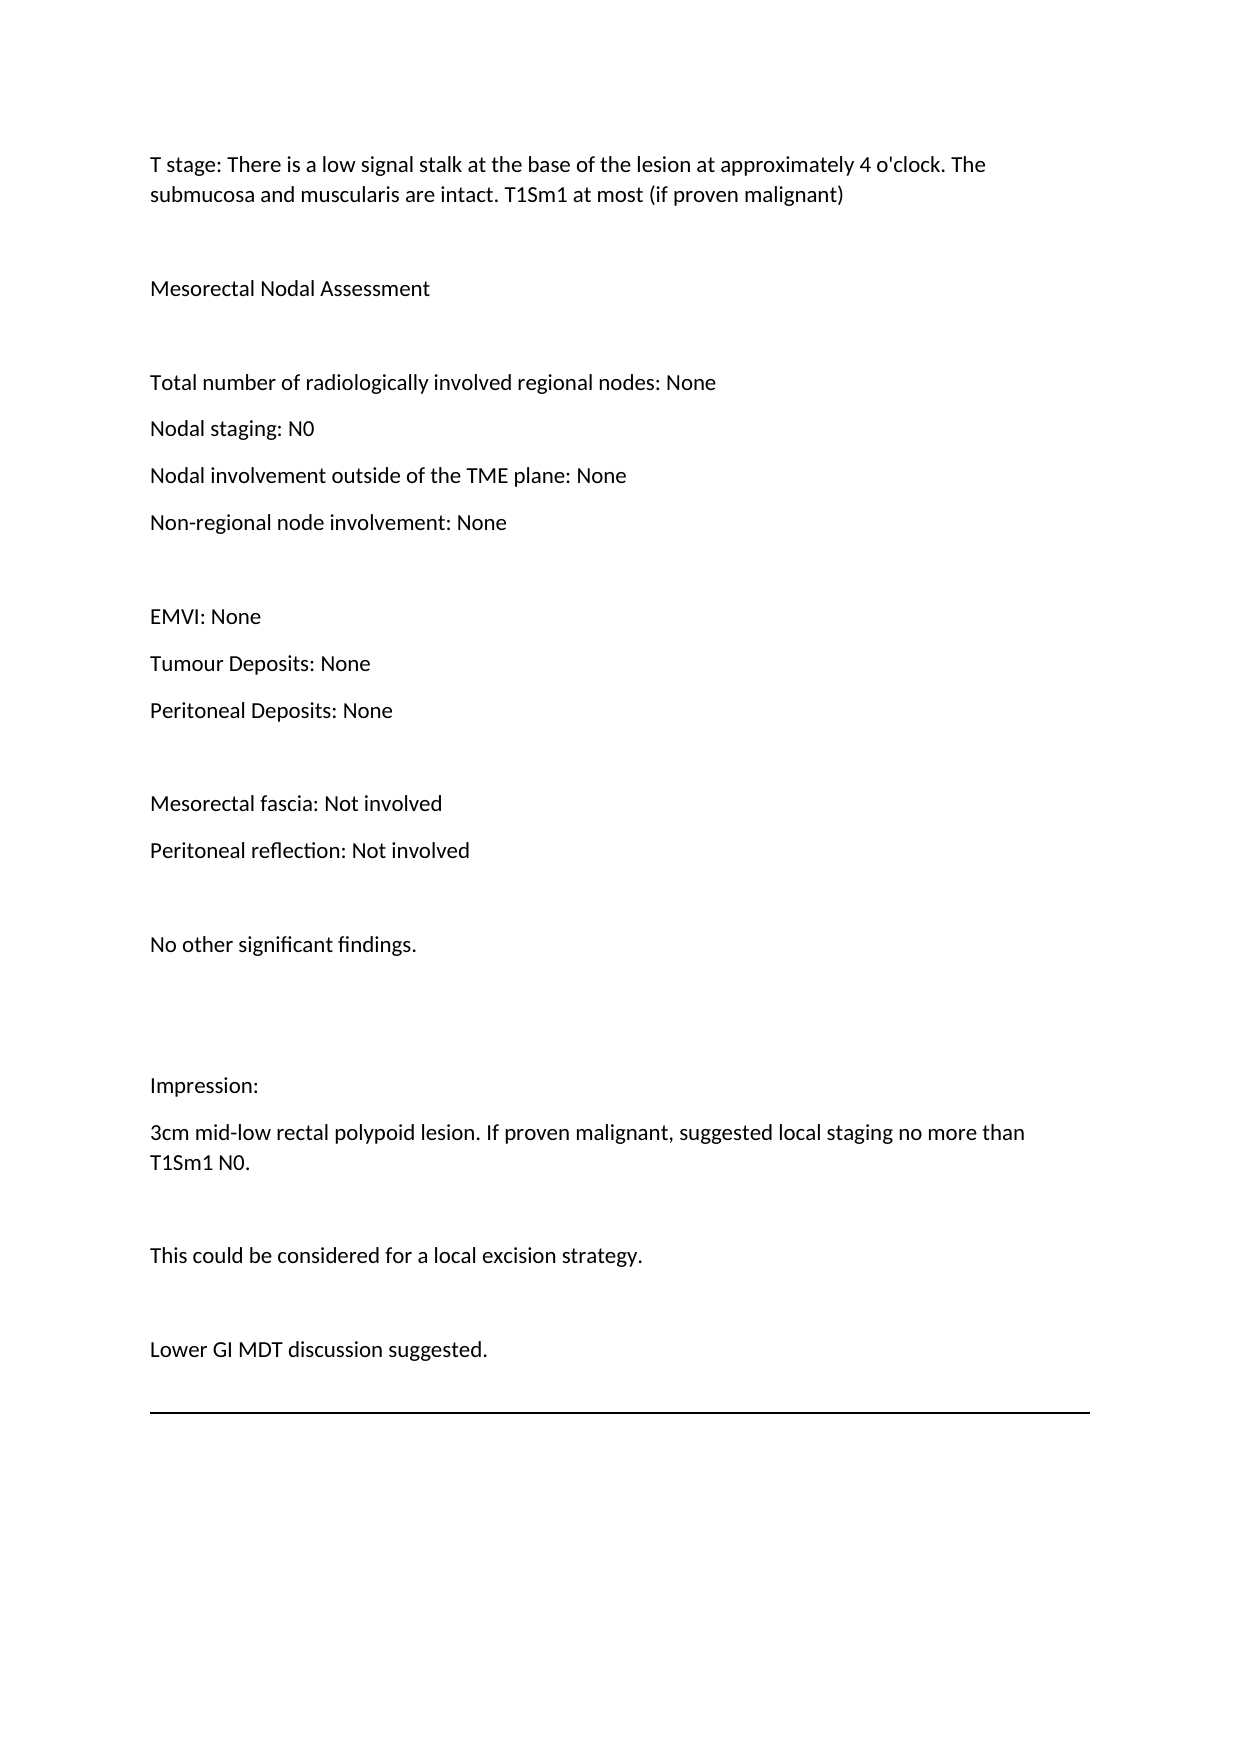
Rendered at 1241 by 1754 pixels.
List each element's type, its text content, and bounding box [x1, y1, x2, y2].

text Nodal staging: N0 [150, 414, 1090, 443]
text Mesorectal fascia: Not involved [150, 789, 1090, 818]
text No other significant findings. [150, 930, 1090, 958]
text Peritoneal reflection: Not involved [150, 836, 1090, 864]
text EMVI: None [150, 602, 1090, 630]
text Impression: [150, 1071, 1090, 1099]
text 3cm mid-low rectal polypoid lesion. If proven malignant, suggested local staging no more than T1Sm1 N0. [150, 1118, 1090, 1176]
text Total number of radiologically involved regional nodes: None [150, 368, 1090, 396]
text Peritoneal Deposits: None [150, 696, 1090, 724]
text Mesorectal Nodal Assessment [150, 274, 1090, 302]
text Tumour Deposits: None [150, 649, 1090, 677]
text This could be considered for a local excision strategy. [150, 1242, 1090, 1270]
text Nodal involvement outside of the TME plane: None [150, 461, 1090, 489]
text Lower GI MDT discussion suggested. [150, 1335, 1090, 1363]
text T stage: There is a low signal stalk at the base of the lesion at approximately 4 o'clock. The submucosa and muscularis are intact. T1Sm1 at most (if proven malignant) [150, 150, 1090, 208]
text Non-regional node involvement: None [150, 508, 1090, 536]
